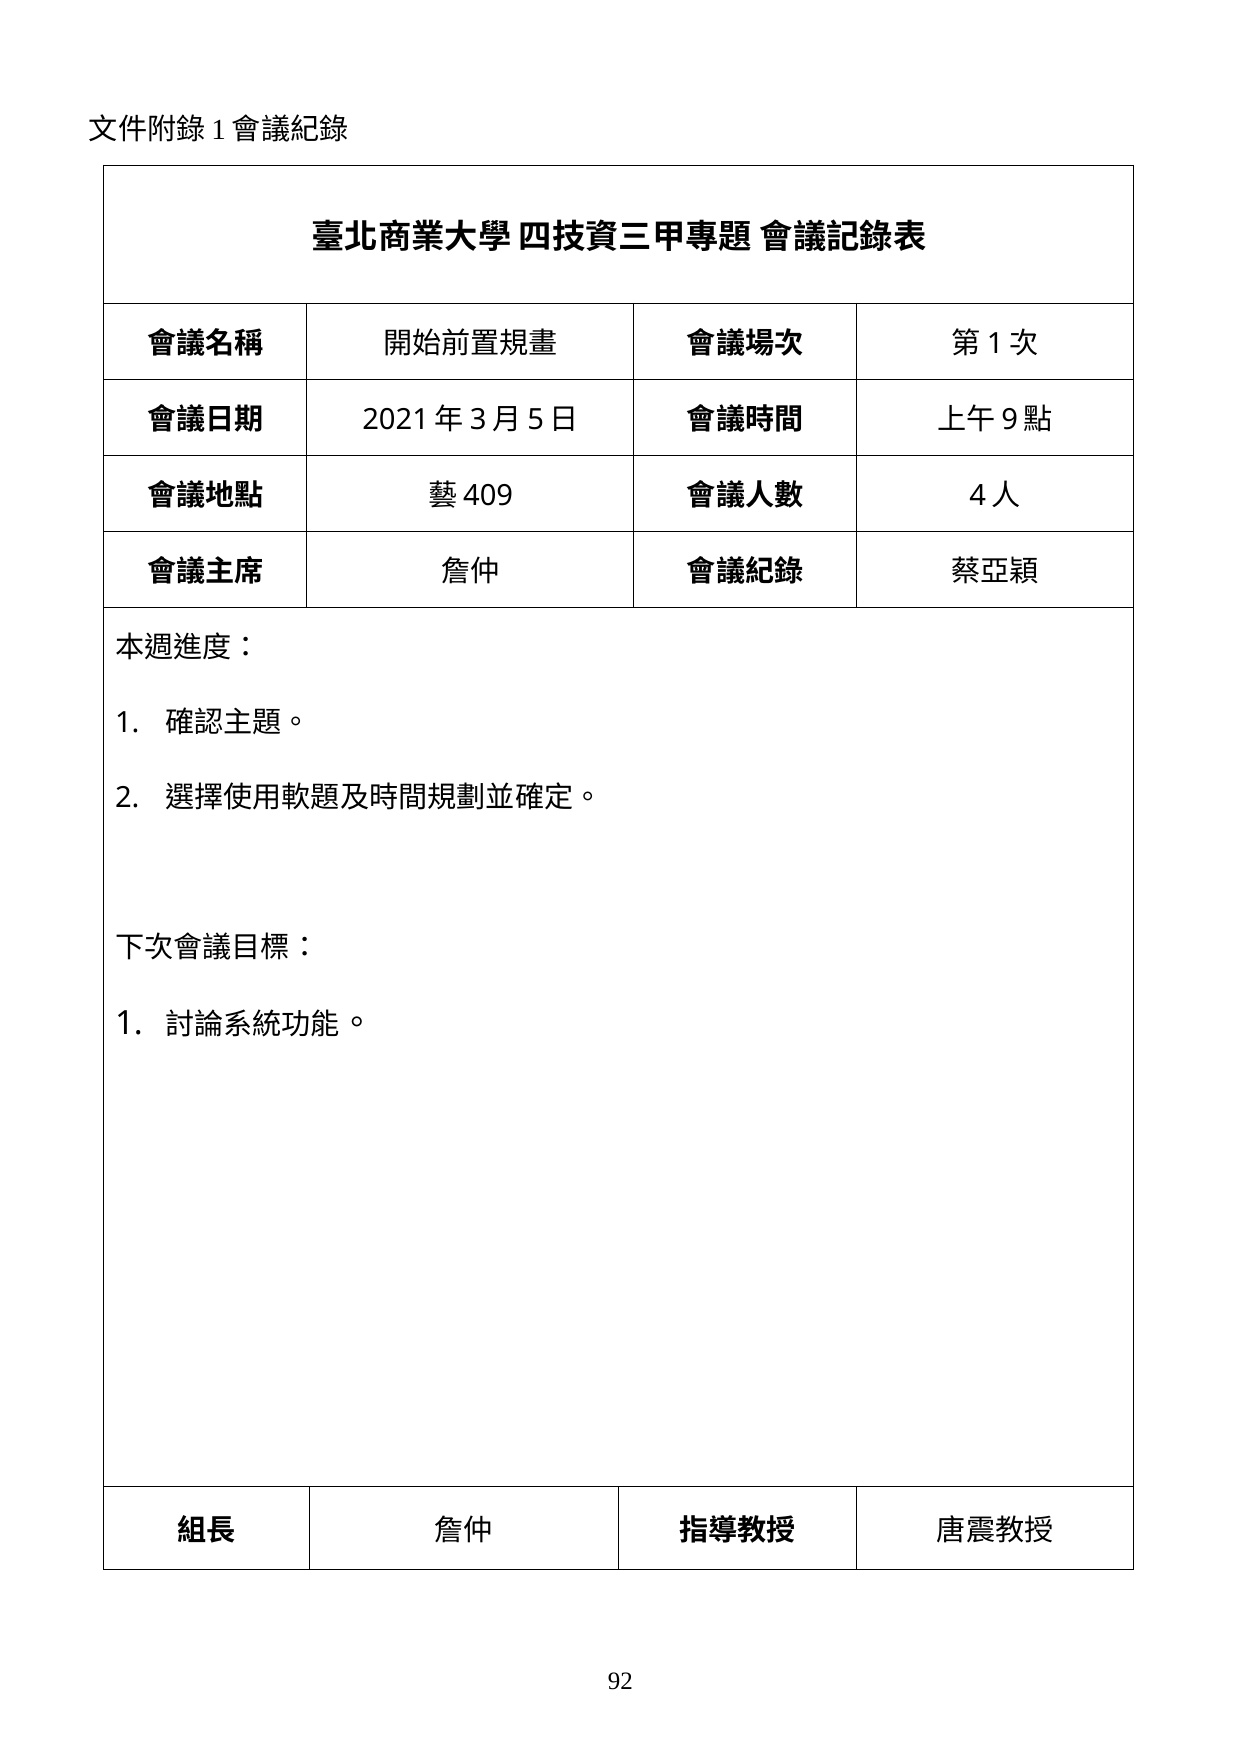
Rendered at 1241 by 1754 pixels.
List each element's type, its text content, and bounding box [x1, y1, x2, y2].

table_cell 會議主席 [104, 532, 306, 607]
table_cell 本週進度： 確認主題。 選擇使用軟題及時間規劃並確定。 下次會議目標： 討論系統功能。 [104, 608, 1133, 1486]
table_cell 會議地點 [104, 456, 306, 531]
table_header 臺北商業大學 四技資三甲專題 會議記錄表 [104, 166, 1133, 302]
table_cell 蔡亞穎 [857, 532, 1133, 607]
table_cell 會議名稱 [104, 304, 306, 378]
table_cell 會議日期 [104, 380, 306, 454]
table_cell 4人 [857, 456, 1133, 531]
table_cell 會議場次 [634, 304, 856, 378]
table_cell 會議時間 [634, 380, 856, 454]
table_cell 組長 [104, 1487, 309, 1569]
table_cell 指導教授 [619, 1487, 856, 1569]
table_cell 詹仲 [310, 1487, 618, 1569]
table_cell 藝409 [307, 456, 633, 531]
table_cell 上午9點 [857, 380, 1133, 454]
table_cell 會議紀錄 [634, 532, 856, 607]
text 文件附錄1會議紀錄 [89, 89, 1152, 164]
table_cell 唐震教授 [857, 1487, 1133, 1569]
table_cell 2021年3月5日 [307, 380, 633, 454]
table_cell 詹仲 [307, 532, 633, 607]
table_cell 會議人數 [634, 456, 856, 531]
table_cell 開始前置規畫 [307, 304, 633, 378]
table_cell 第1次 [857, 304, 1133, 378]
